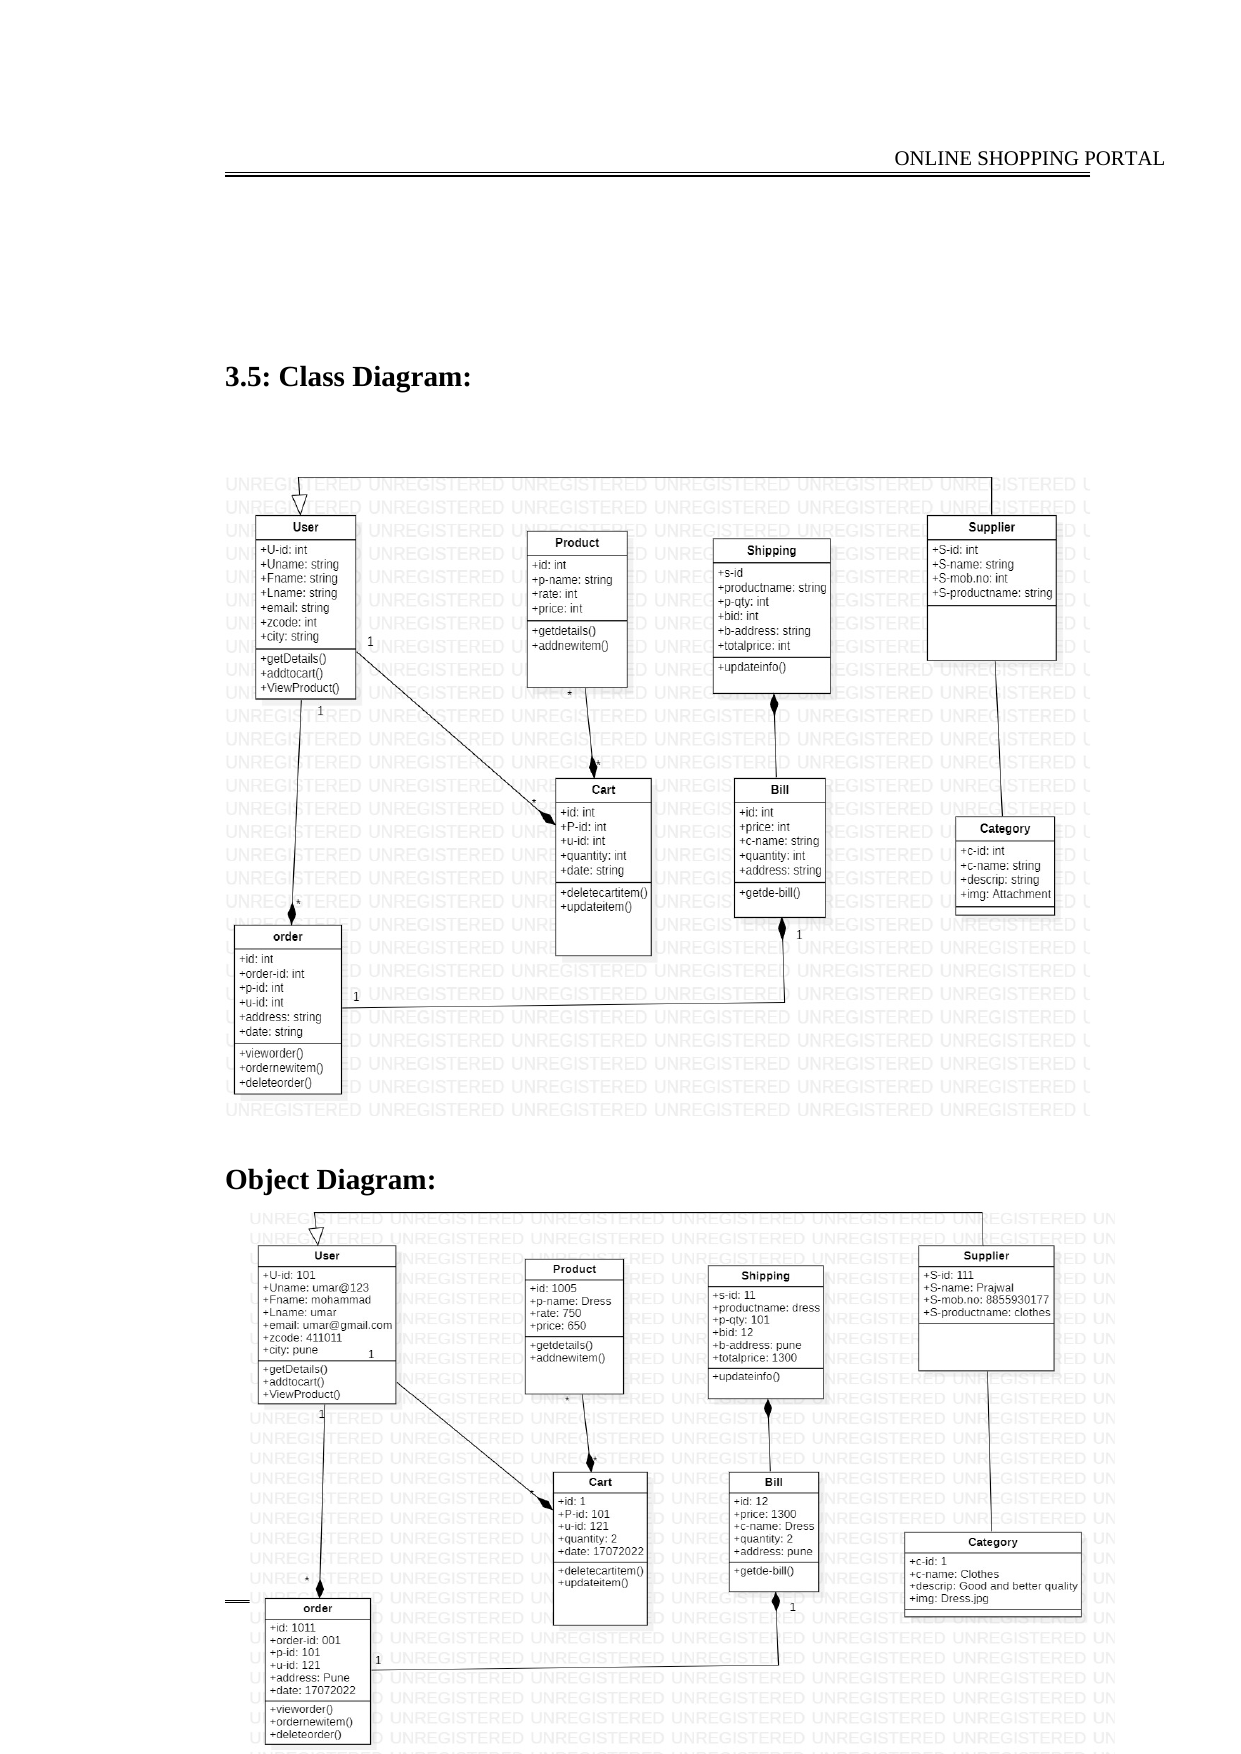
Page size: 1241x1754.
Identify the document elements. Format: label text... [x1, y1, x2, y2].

text Object Diagram: [225, 1162, 1090, 1196]
picture [249, 1204, 1115, 1754]
picture [225, 467, 1091, 1132]
text 3.5: Class Diagram: [225, 359, 1090, 392]
